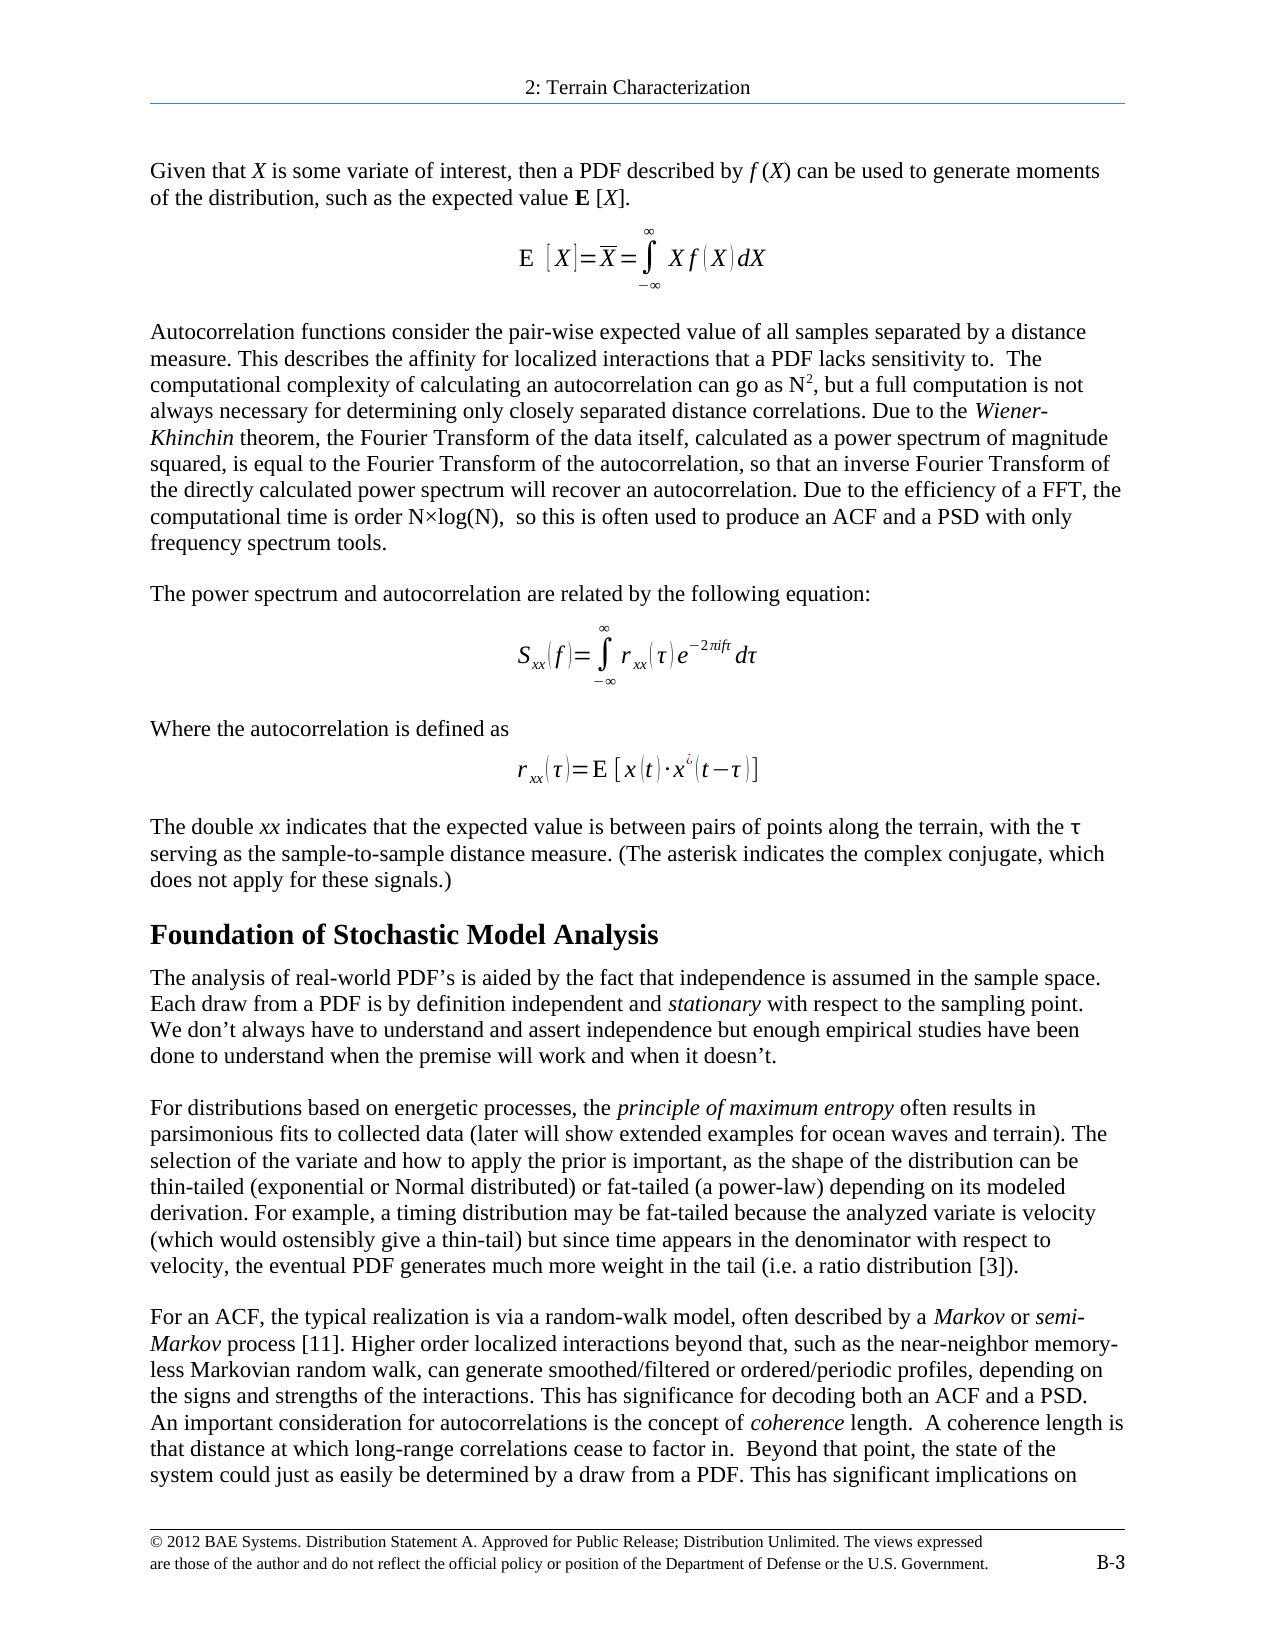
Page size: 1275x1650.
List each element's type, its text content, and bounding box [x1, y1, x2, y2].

text The double xx indicates that the expected value is between pairs of points along the terrain, with the τ serving as the sample-to-sample distance measure. (The asterisk indicates the complex conjugate, which does not apply for these signals.) [150, 812, 1125, 892]
text Where the autocorrelation is defined as [150, 715, 1125, 741]
text For distributions based on energetic processes, the principle of maximum entropy often results in parsimonious fits to collected data (later will show extended examples for ocean waves and terrain). The selection of the variate and how to apply the prior is important, as the shape of the distribution can be thin-tailed (exponential or Normal distributed) or fat-tailed (a power-law) depending on its modeled derivation. For example, a timing distribution may be fat-tailed because the analyzed variate is velocity (which would ostensibly give a thin-tail) but since time appears in the denominator with respect to velocity, the eventual PDF generates much more weight in the tail (i.e. a ratio distribution [3]). [150, 1094, 1125, 1278]
text The analysis of real-world PDF’s is aided by the fact that independence is assumed in the sample space. Each draw from a PDF is by definition independent and stationary with respect to the sampling point. We don’t always have to understand and assert independence but enough empirical studies have been done to understand when the premise will work and when it doesn’t. [150, 963, 1125, 1069]
text The power spectrum and autocorrelation are related by the following equation: [150, 581, 1125, 607]
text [150, 1303, 1125, 1488]
text Given that X is some variate of interest, then a PDF described by f (X) can be used to generate moments of the distribution, such as the expected value E [X]. [150, 157, 1125, 210]
subtitle Foundation of Stochastic Model Analysis [150, 917, 1125, 951]
text Autocorrelation functions consider the pair-wise expected value of all samples separated by a distance measure. This describes the affinity for localized interactions that a PDF lacks sensitivity to. The computational complexity of calculating an autocorrelation can go as N2, but a full computation is not always necessary for determining only closely separated distance correlations. Due to the Wiener-Khinchin theorem, the Fourier Transform of the data itself, calculated as a power spectrum of magnitude squared, is equal to the Fourier Transform of the autocorrelation, so that an inverse Fourier Transform of the directly calculated power spectrum will recover an autocorrelation. Due to the efficiency of a FFT, the computational time is order N×log(N), so this is often used to produce an ACF and a PSD with only frequency spectrum tools. [150, 318, 1125, 556]
